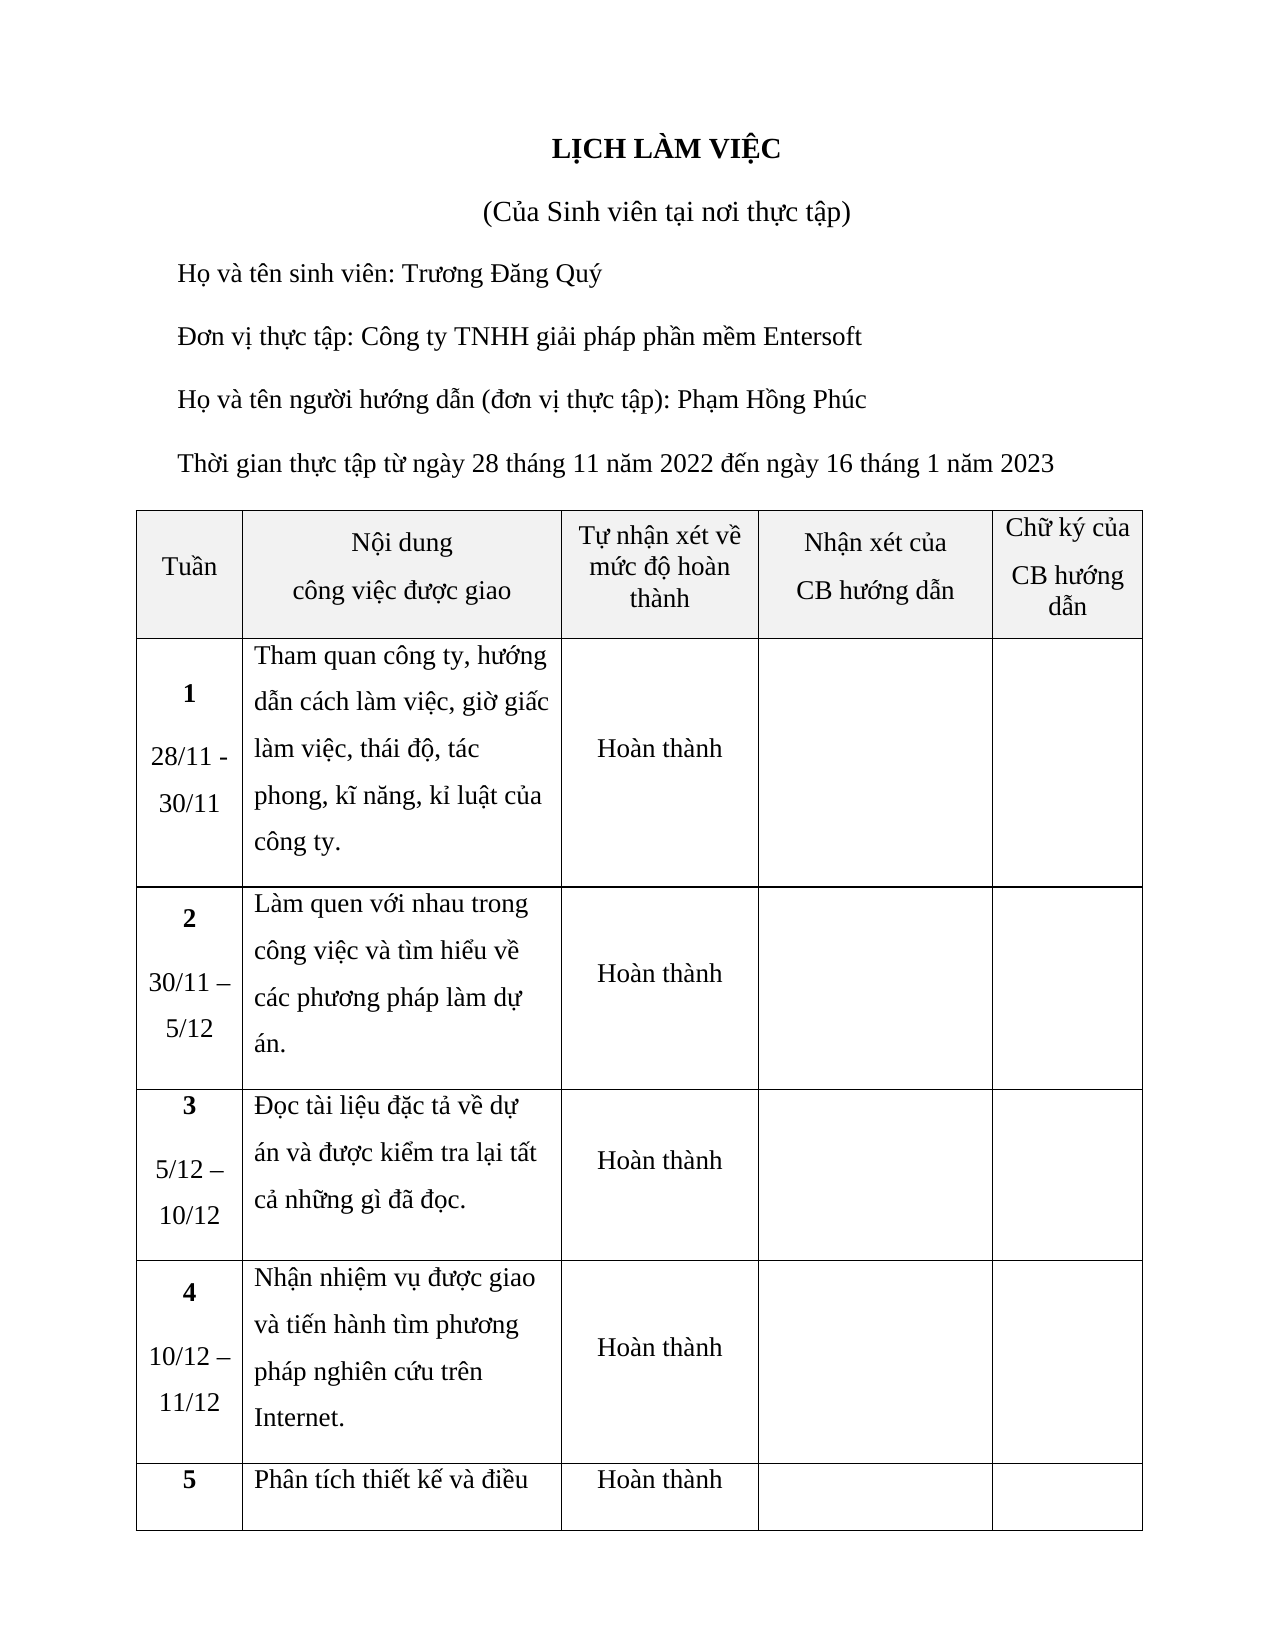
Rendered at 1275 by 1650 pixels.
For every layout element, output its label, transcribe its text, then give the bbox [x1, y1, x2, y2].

table_header Nội dung công việc được giao [243, 511, 561, 638]
table_cell Tham quan công ty, hướng dẫn cách làm việc, giờ giấc làm việc, thái độ, tác phong, kĩ năng, kỉ luật của công ty. [243, 639, 561, 886]
table_cell [759, 639, 992, 886]
table_cell Nhận nhiệm vụ được giao và tiến hành tìm phương pháp nghiên cứu trên Internet. [243, 1261, 561, 1462]
table_cell [759, 1464, 992, 1530]
table_cell 3 5/12 – 10/12 [137, 1090, 242, 1260]
text Họ và tên người hướng dẫn (đơn vị thực tập): Phạm Hồng Phúc [177, 383, 1156, 414]
table_header Nhận xét của CB hướng dẫn [759, 511, 992, 638]
table_cell Hoàn thành [562, 1464, 758, 1530]
table_cell Làm quen với nhau trong công việc và tìm hiểu về các phương pháp làm dự án. [243, 888, 561, 1088]
table_cell Hoàn thành [562, 639, 758, 886]
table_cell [243, 1464, 561, 1530]
table_header Tự nhận xét về mức độ hoàn thành [562, 511, 758, 638]
table_cell 5 11/12 – 16/12 [137, 1464, 242, 1530]
table_header Chữ ký của CB hướng dẫn [993, 511, 1142, 638]
table_cell [759, 1261, 992, 1462]
table_cell 4 10/12 – 11/12 [137, 1261, 242, 1462]
text Họ và tên sinh viên: Trương Đăng Quý [177, 257, 1156, 288]
table_cell [993, 1261, 1142, 1462]
text (Của Sinh viên tại nơi thực tập) [177, 194, 1156, 227]
table_cell [993, 639, 1142, 886]
table_cell [993, 1090, 1142, 1260]
table_cell Hoàn thành [562, 888, 758, 1088]
table_cell [759, 888, 992, 1088]
table_cell Đọc tài liệu đặc tả về dự án và được kiểm tra lại tất cả những gì đã đọc. [243, 1090, 561, 1260]
text LỊCH LÀM VIỆC [177, 131, 1156, 164]
table_cell Hoàn thành [562, 1261, 758, 1462]
text Thời gian thực tập từ ngày 28 tháng 11 năm 2022 đến ngày 16 tháng 1 năm 2023 [177, 447, 1156, 478]
table_cell [993, 1464, 1142, 1530]
table_cell 2 30/11 – 5/12 [137, 888, 242, 1088]
table_header Tuần [137, 511, 242, 638]
table_cell [993, 888, 1142, 1088]
text Đơn vị thực tập: Công ty TNHH giải pháp phần mềm Entersoft [177, 320, 1156, 351]
table_cell Hoàn thành [562, 1090, 758, 1260]
table_cell 1 28/11 -30/11 [137, 639, 242, 886]
table_cell [759, 1090, 992, 1260]
